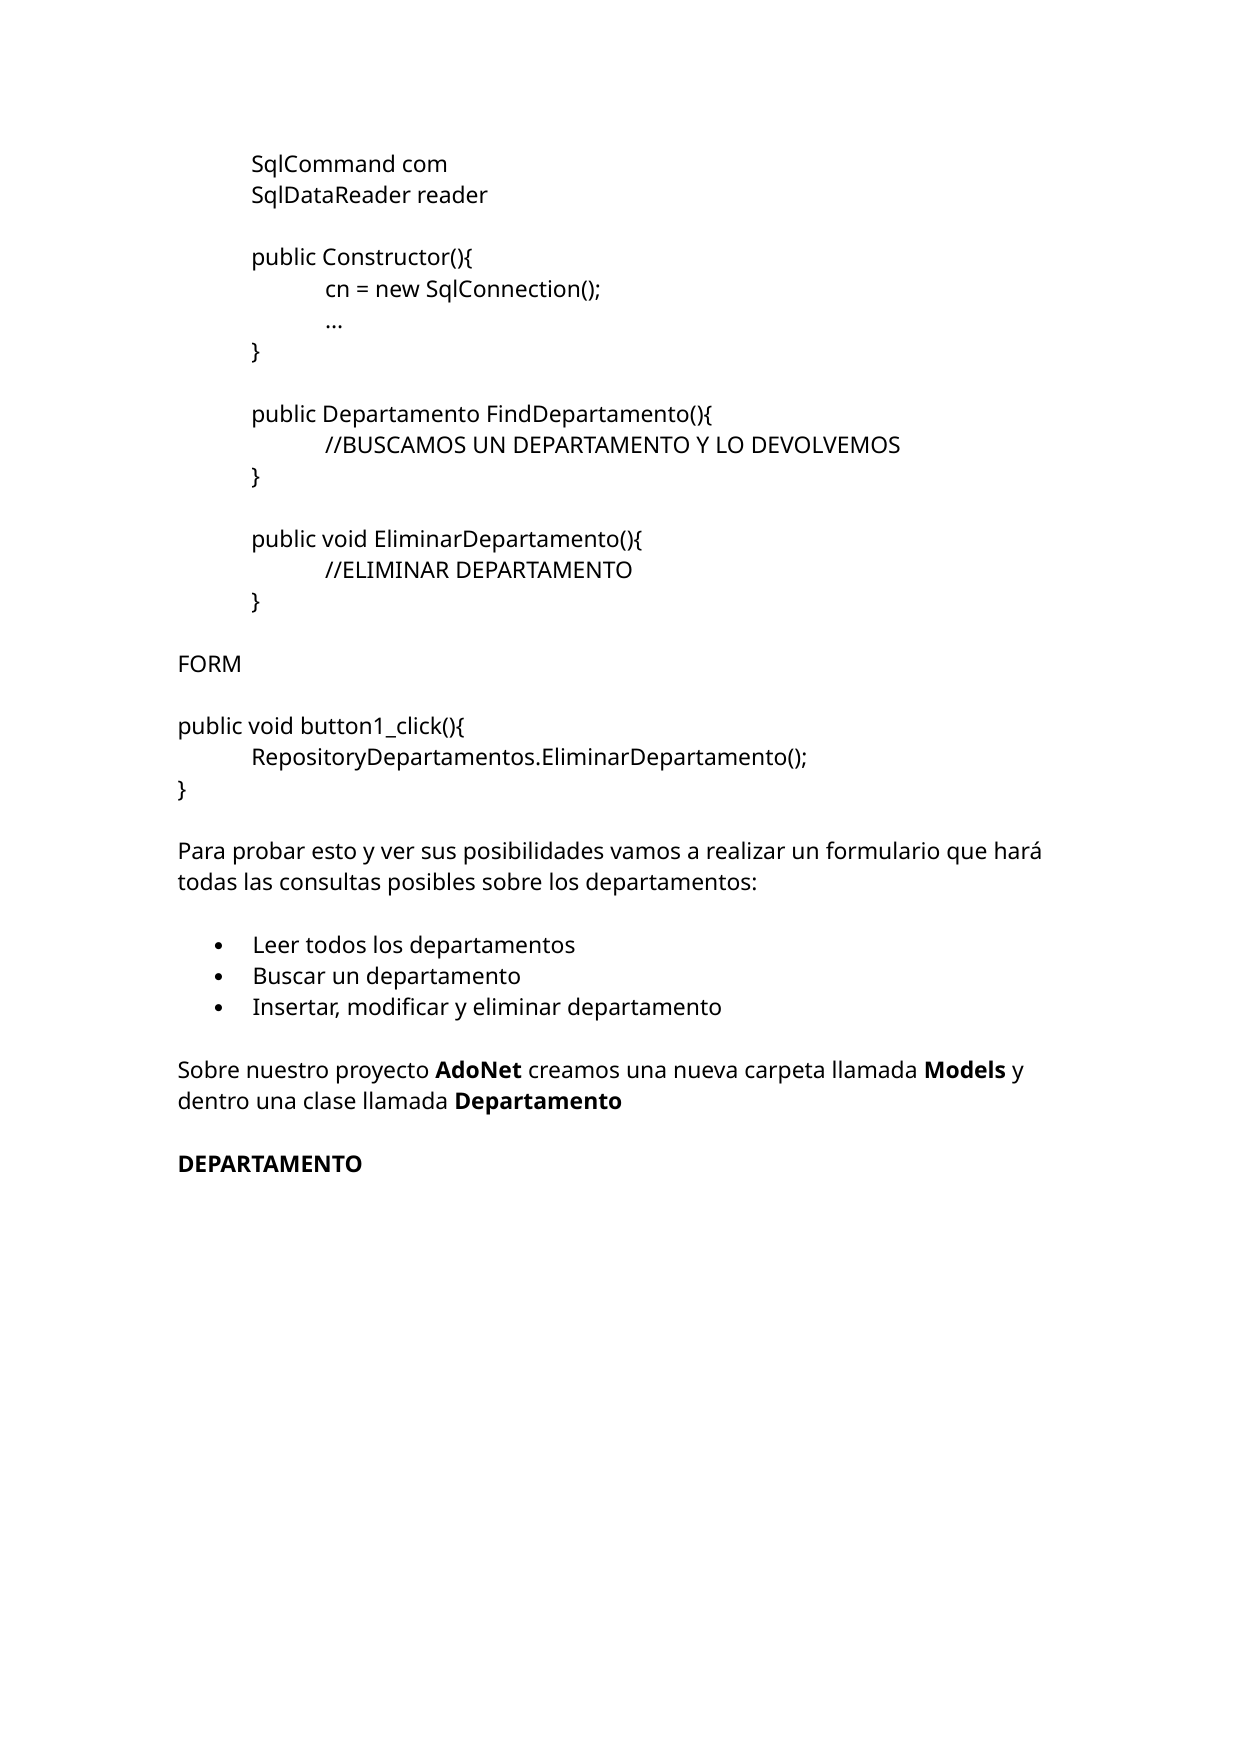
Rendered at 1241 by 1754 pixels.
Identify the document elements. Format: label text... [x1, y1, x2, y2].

text //ELIMINAR DEPARTAMENTO [177, 554, 1063, 585]
text … [177, 304, 1063, 335]
list Leer todos los departamentos [215, 929, 1063, 960]
text DEPARTAMENTO [177, 1148, 1063, 1179]
list Insertar, modificar y eliminar departamento [215, 991, 1063, 1023]
text SqlCommand com [177, 148, 1063, 179]
text } [177, 335, 1063, 366]
text RepositoryDepartamentos.EliminarDepartamento(); [177, 741, 1063, 773]
text public Constructor(){ [177, 241, 1063, 273]
text Para probar esto y ver sus posibilidades vamos a realizar un formulario que hará todas las consultas posibles sobre los departamentos: [177, 835, 1063, 898]
text public void button1_click(){ [177, 710, 1063, 741]
text } [177, 460, 1063, 491]
text //BUSCAMOS UN DEPARTAMENTO Y LO DEVOLVEMOS [177, 429, 1063, 460]
text public void EliminarDepartamento(){ [177, 523, 1063, 554]
text cn = new SqlConnection(); [177, 273, 1063, 304]
text Sobre nuestro proyecto AdoNet creamos una nueva carpeta llamada Models y dentro una clase llamada Departamento [177, 1054, 1063, 1116]
list Buscar un departamento [215, 960, 1063, 991]
text } [177, 585, 1063, 616]
text public Departamento FindDepartamento(){ [177, 398, 1063, 429]
text FORM [177, 648, 1063, 679]
text } [177, 773, 1063, 804]
text SqlDataReader reader [177, 179, 1063, 210]
